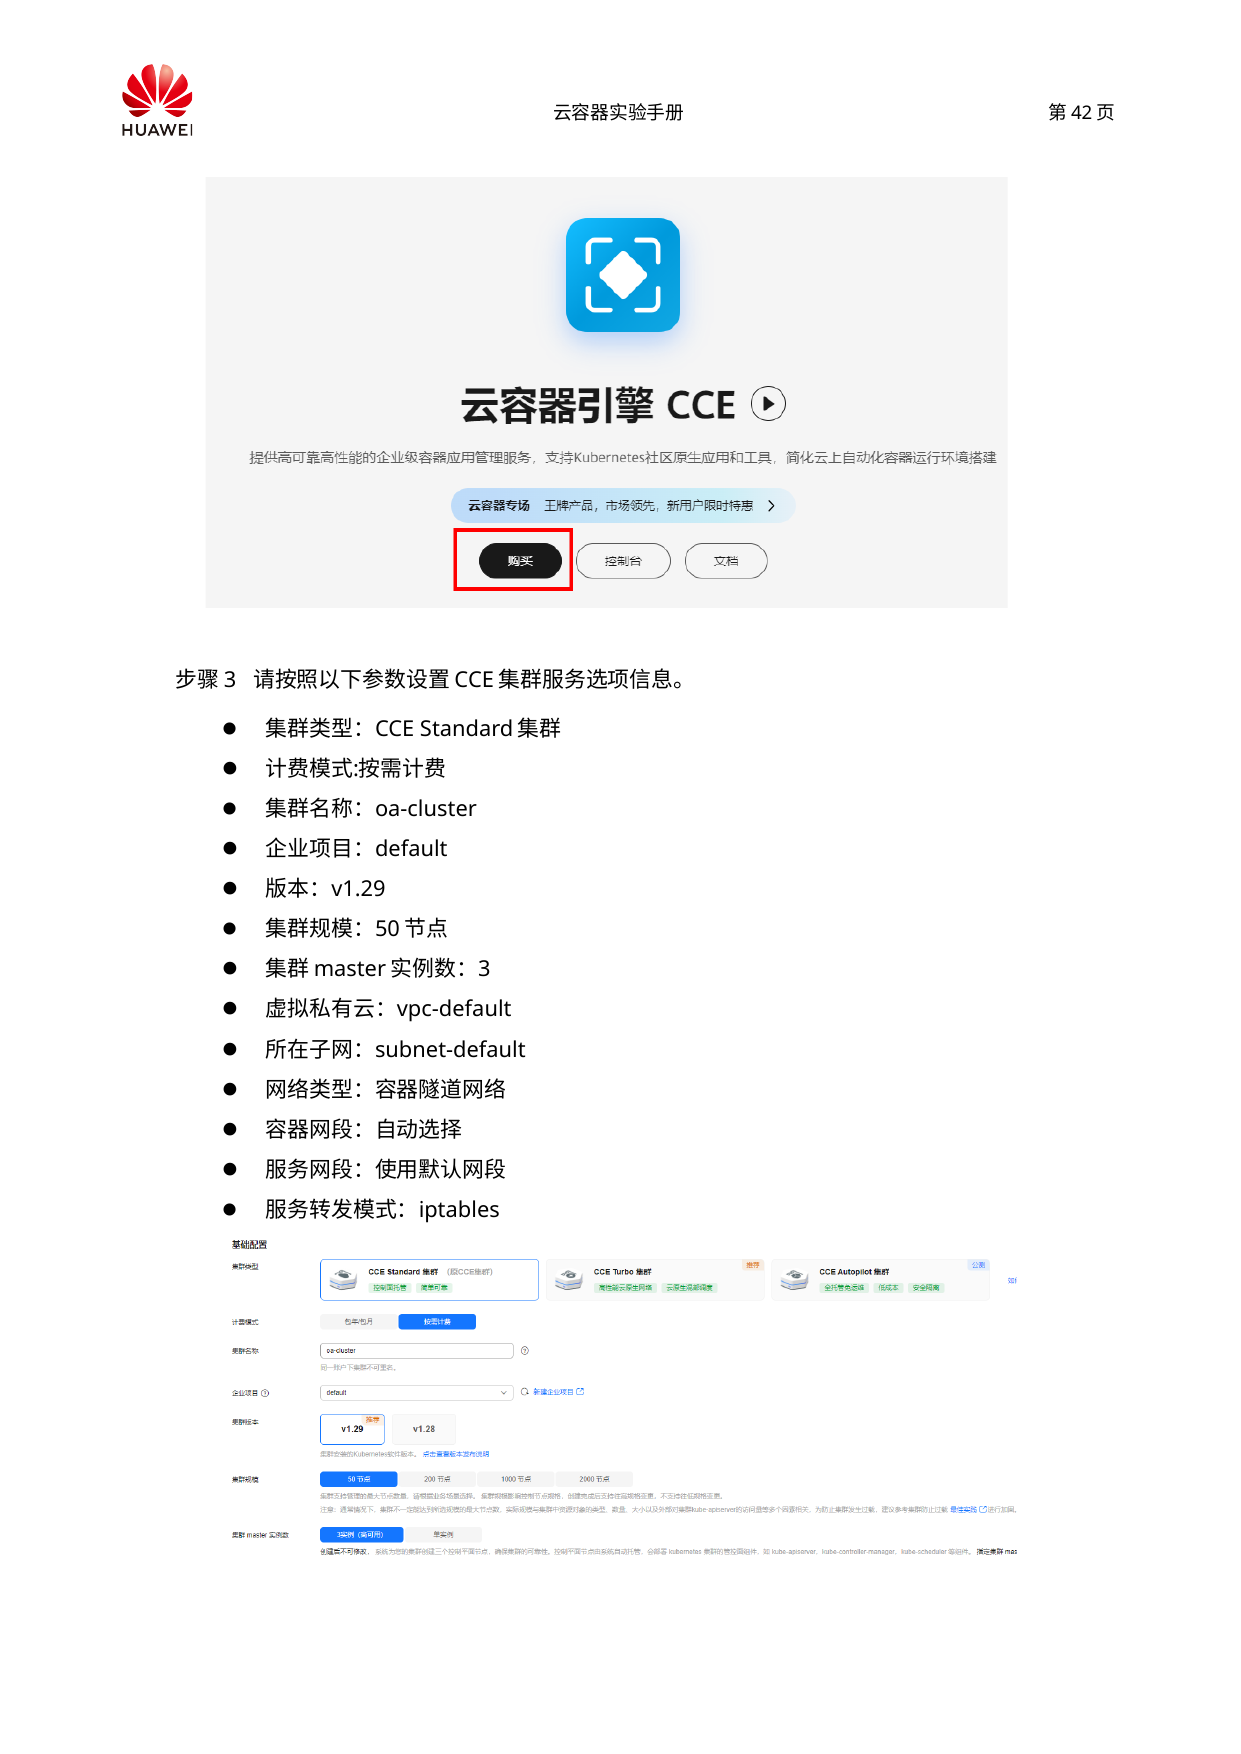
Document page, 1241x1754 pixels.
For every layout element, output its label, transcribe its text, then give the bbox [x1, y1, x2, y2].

text 虚拟私有云：vpc-default [222, 991, 1122, 1023]
text 集群类型：CCE Standard集群 [222, 711, 1122, 742]
picture [221, 1231, 1017, 1566]
text 网络类型：容器隧道网络 [222, 1072, 1122, 1103]
text 集群名称：oa-cluster [222, 791, 1122, 823]
text 企业项目：default [222, 831, 1122, 863]
text 所在子网：subnet-default [222, 1032, 1122, 1063]
picture [122, 64, 193, 136]
text 容器网段：自动选择 [222, 1112, 1122, 1143]
text 版本：v1.29 [222, 871, 1122, 903]
text 计费模式:按需计费 [222, 751, 1122, 783]
text 服务转发模式：iptables [222, 1192, 1122, 1223]
picture [205, 177, 1008, 608]
text 请按照以下参数设置CCE集群服务选项信息。 [236, 662, 1122, 694]
text 集群master实例数：3 [222, 951, 1122, 983]
text 集群规模：50节点 [222, 911, 1122, 943]
text 服务网段：使用默认网段 [222, 1152, 1122, 1183]
